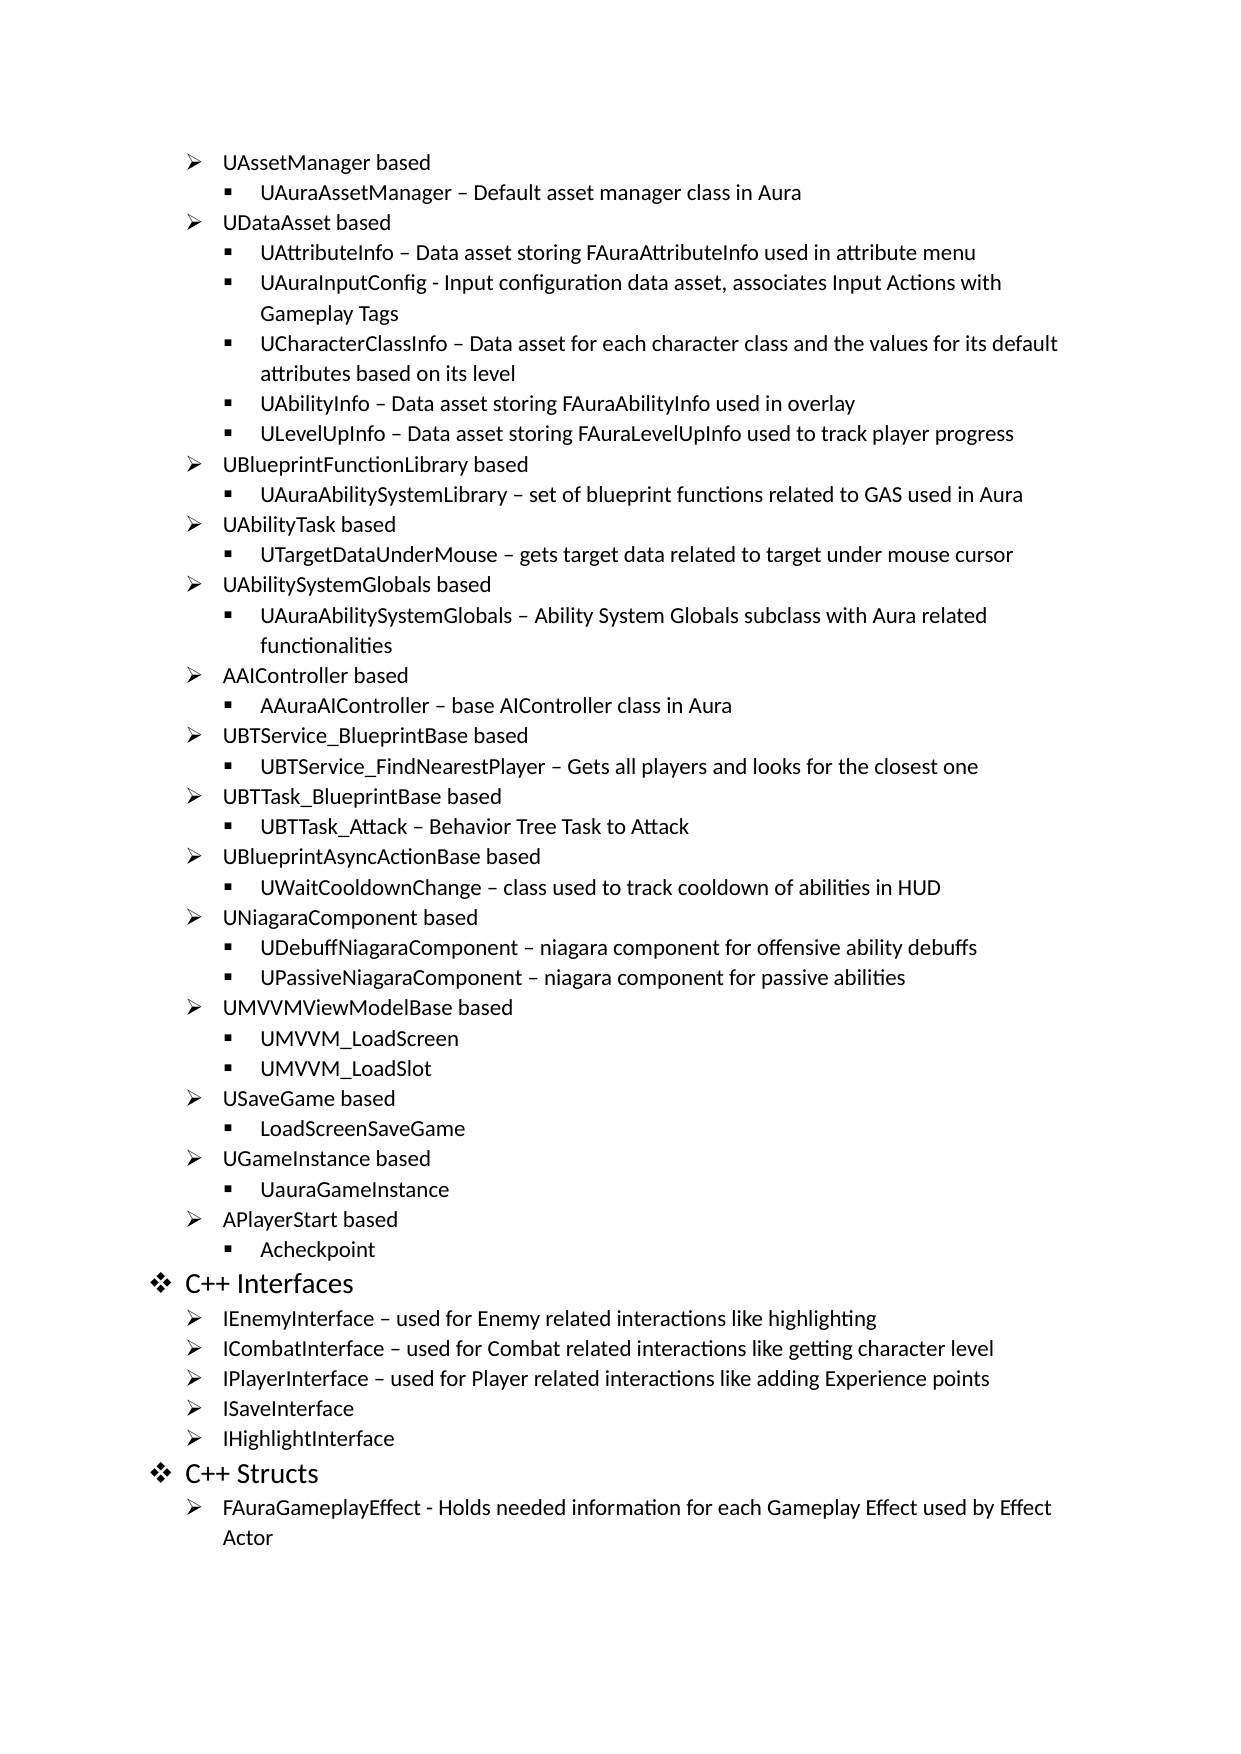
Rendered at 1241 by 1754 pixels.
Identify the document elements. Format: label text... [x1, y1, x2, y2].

list FAuraGameplayEffect - Holds needed information for each Gameplay Effect used by Effect Actor [185, 1493, 1093, 1551]
list UAuraAssetManager – Default asset manager class in Aura [223, 178, 1093, 206]
list UDataAsset based [185, 208, 1093, 236]
list C++ Structs [148, 1455, 1093, 1490]
list UAuraAbilitySystemGlobals – Ability System Globals subclass with Aura related functionalities [223, 601, 1093, 659]
list UAbilityTask based [185, 510, 1093, 538]
list UBTService_FindNearestPlayer – Gets all players and looks for the closest one [223, 752, 1093, 780]
list ICombatInterface – used for Combat related interactions like getting character level [185, 1334, 1093, 1362]
list UMVVMViewModelBase based [185, 993, 1093, 1021]
list IEnemyInterface – used for Enemy related interactions like highlighting [185, 1304, 1093, 1332]
list UAssetManager based [185, 148, 1093, 176]
list UNiagaraComponent based [185, 903, 1093, 931]
list ULevelUpInfo – Data asset storing FAuraLevelUpInfo used to track player progress [223, 419, 1093, 447]
list UAbilityInfo – Data asset storing FAuraAbilityInfo used in overlay [223, 389, 1093, 417]
list UBTService_BlueprintBase based [185, 722, 1093, 749]
list UAbilitySystemGlobals based [185, 571, 1093, 598]
list UAttributeInfo – Data asset storing FAuraAttributeInfo used in attribute menu [223, 238, 1093, 266]
list IHighlightInterface [185, 1424, 1093, 1453]
list AAIController based [185, 661, 1093, 689]
list UBTTask_Attack – Behavior Tree Task to Attack [223, 812, 1093, 840]
list UMVVM_LoadScreen [223, 1024, 1093, 1052]
list UPassiveNiagaraComponent – niagara component for passive abilities [223, 963, 1093, 991]
list UAuraAbilitySystemLibrary – set of blueprint functions related to GAS used in Aura [223, 480, 1093, 508]
list Acheckpoint [223, 1235, 1093, 1263]
list UauraGameInstance [223, 1175, 1093, 1203]
list IPlayerInterface – used for Player related interactions like adding Experience points [185, 1364, 1093, 1392]
list UAuraInputConfig - Input configuration data asset, associates Input Actions with Gameplay Tags [223, 268, 1093, 327]
list UMVVM_LoadSlot [223, 1054, 1093, 1082]
list UCharacterClassInfo – Data asset for each character class and the values for its default attributes based on its level [223, 329, 1093, 387]
list C++ Interfaces [148, 1265, 1093, 1301]
list UBlueprintFunctionLibrary based [185, 450, 1093, 478]
list APlayerStart based [185, 1205, 1093, 1233]
list UBlueprintAsyncActionBase based [185, 842, 1093, 870]
list AAuraAIController – base AIController class in Aura [223, 691, 1093, 719]
list UBTTask_BlueprintBase based [185, 782, 1093, 810]
list UTargetDataUnderMouse – gets target data related to target under mouse cursor [223, 540, 1093, 568]
list UWaitCooldownChange – class used to track cooldown of abilities in HUD [223, 873, 1093, 901]
list USaveGame based [185, 1084, 1093, 1112]
list LoadScreenSaveGame [223, 1114, 1093, 1142]
list UGameInstance based [185, 1144, 1093, 1172]
list ISaveInterface [185, 1394, 1093, 1422]
list UDebuffNiagaraComponent – niagara component for offensive ability debuffs [223, 933, 1093, 961]
